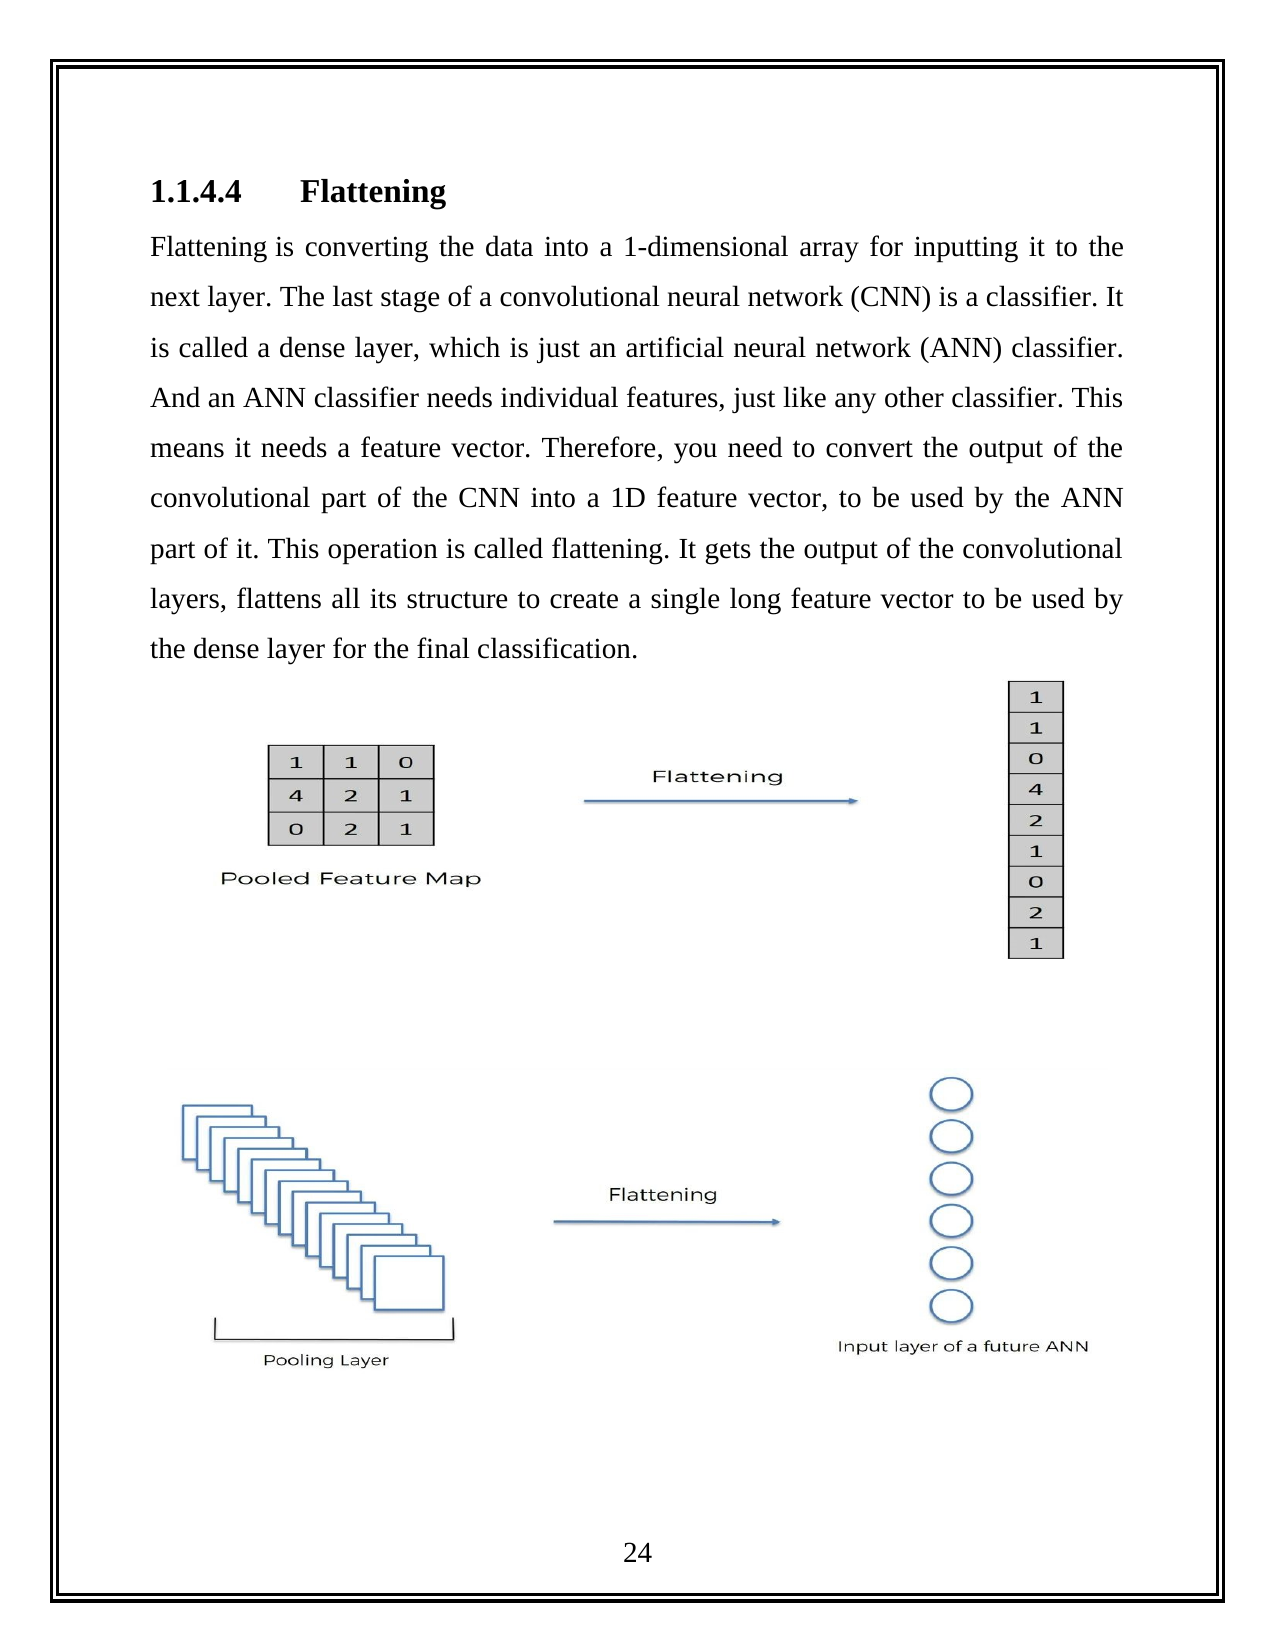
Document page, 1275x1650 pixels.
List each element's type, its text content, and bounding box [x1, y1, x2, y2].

subtitle Flattening [150, 172, 1125, 210]
text Flattening is converting the data into a 1-dimensional array for inputting it to the next layer. The last stage of a convolutional neural network (CNN) is a classifier. It is called a dense layer, which is just an artificial neural network (ANN) classifier. And an ANN classifier needs individual features, just like any other classifier. This means it needs a feature vector. Therefore, you need to convert the output of the convolutional part of the CNN into a 1D feature vector, to be used by the ANN part of it. This operation is called flattening. It gets the output of the convolutional layers, flattens all its structure to create a single long feature vector to be used by the dense layer for the final classification. [150, 229, 1125, 665]
picture [212, 676, 1080, 959]
picture [167, 1068, 1108, 1375]
